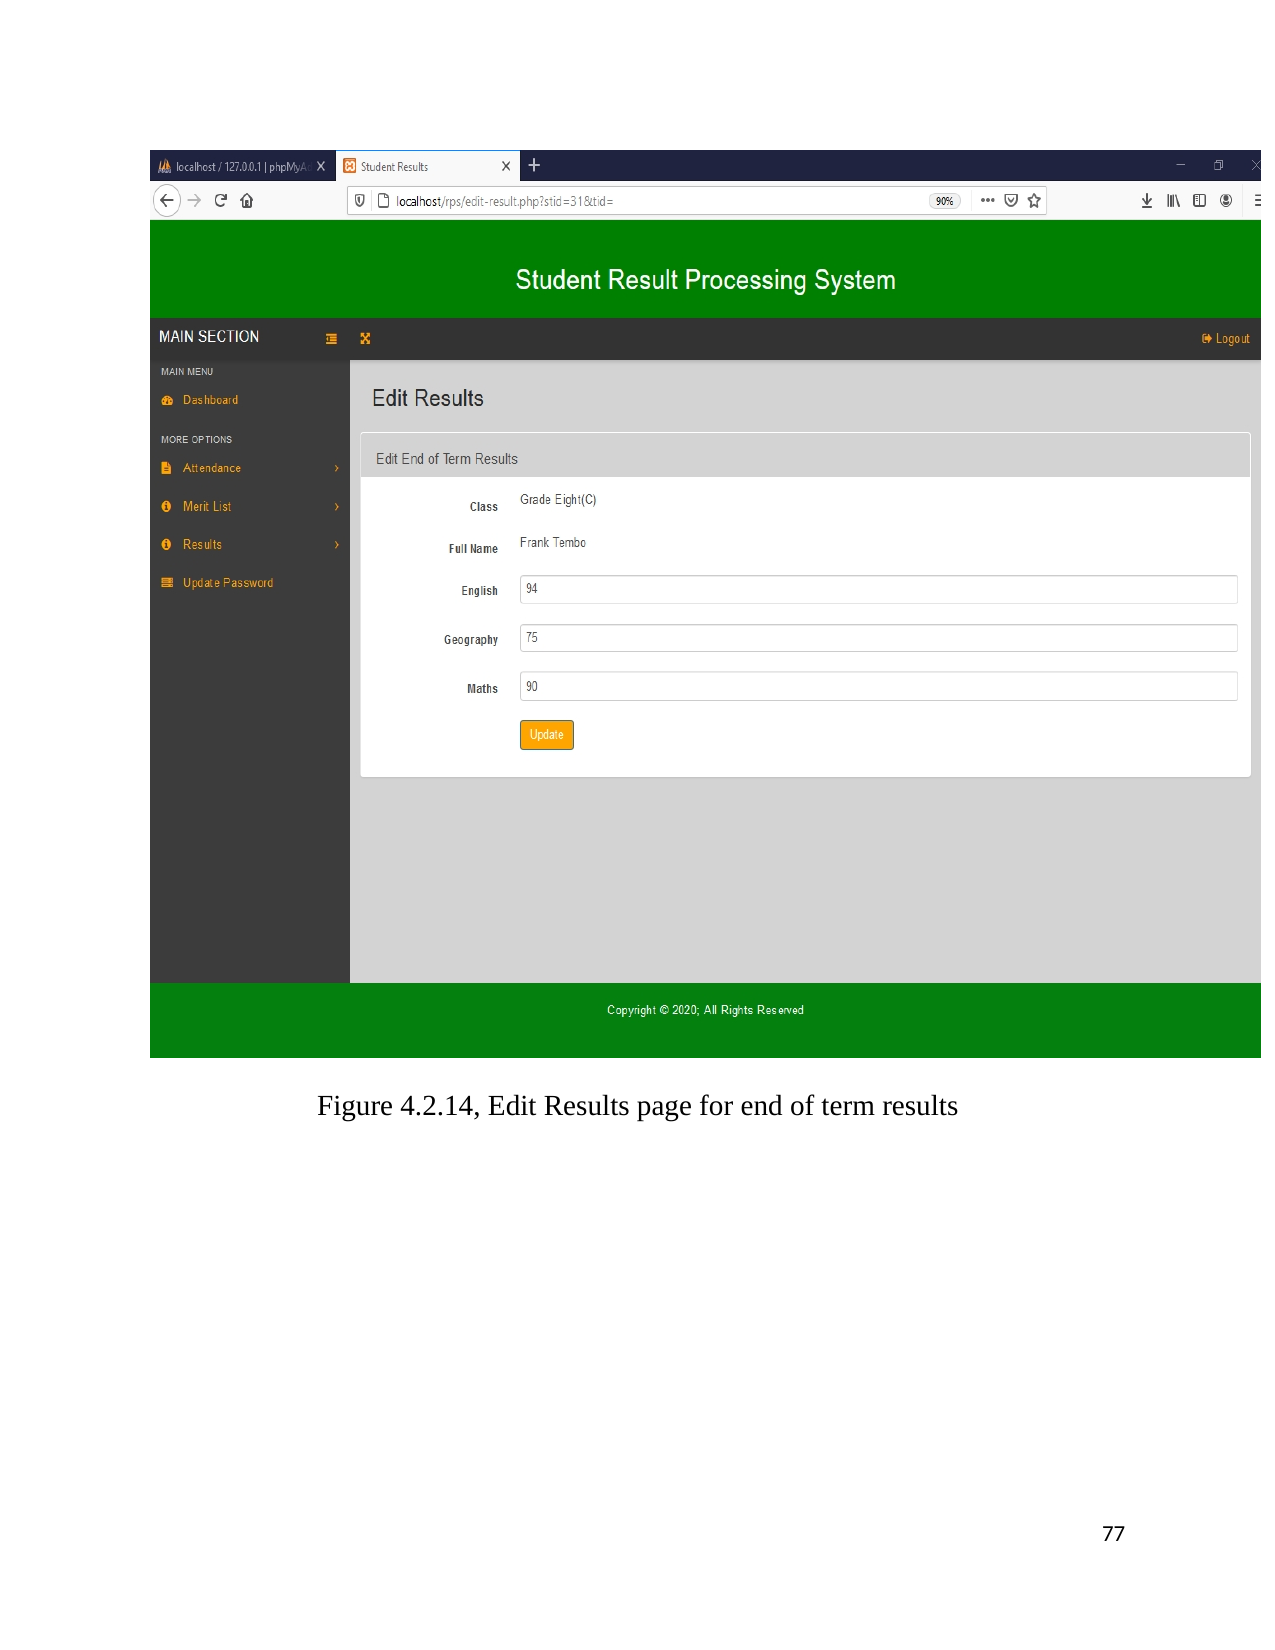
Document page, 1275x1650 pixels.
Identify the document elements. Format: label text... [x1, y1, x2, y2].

picture [150, 150, 1261, 1058]
text Figure 4.2.14, Edit Results page for end of term results [150, 1088, 1125, 1122]
